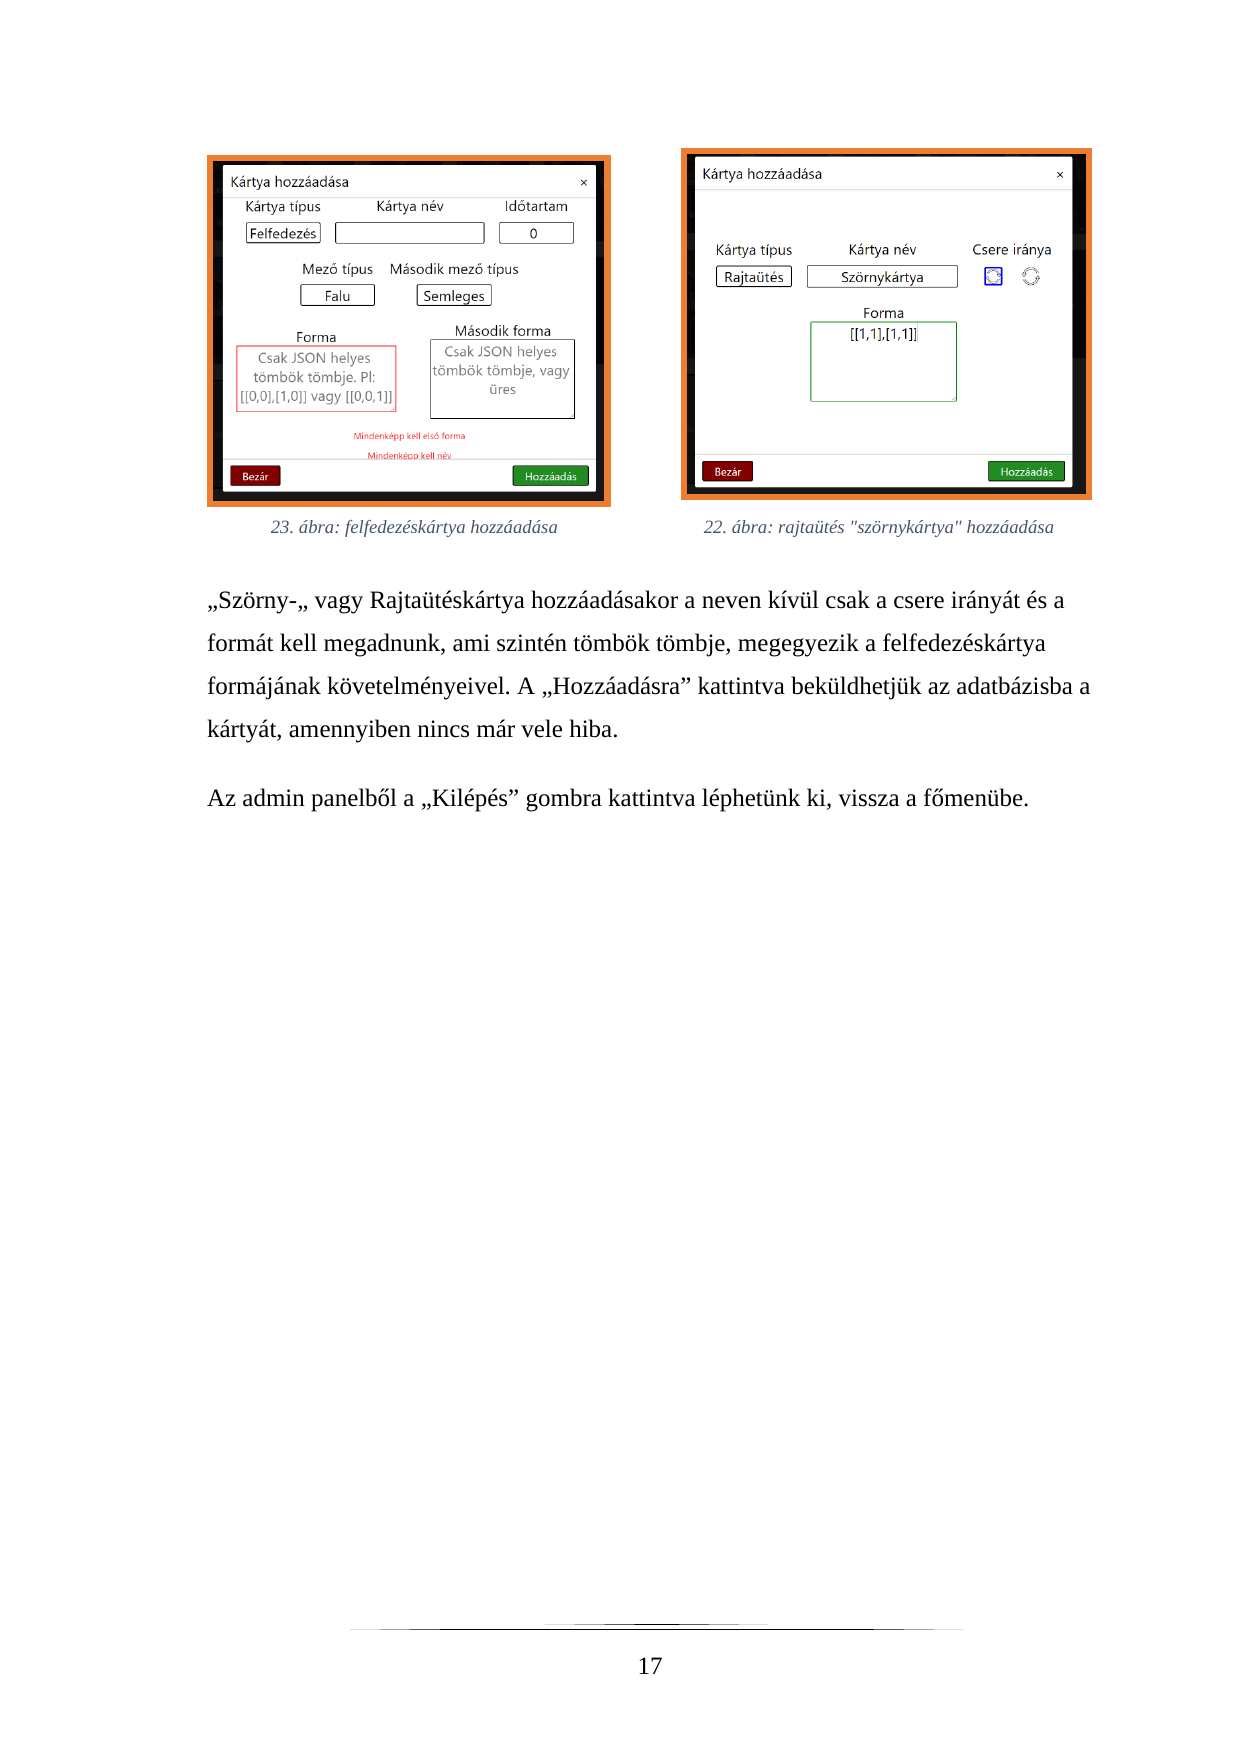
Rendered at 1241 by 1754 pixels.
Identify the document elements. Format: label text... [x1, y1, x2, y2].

picture [213, 161, 604, 501]
picture [687, 154, 1086, 494]
text Az admin panelből a „Kilépés” gombra kattintva léphetünk ki, vissza a főmenübe. [207, 783, 1092, 811]
